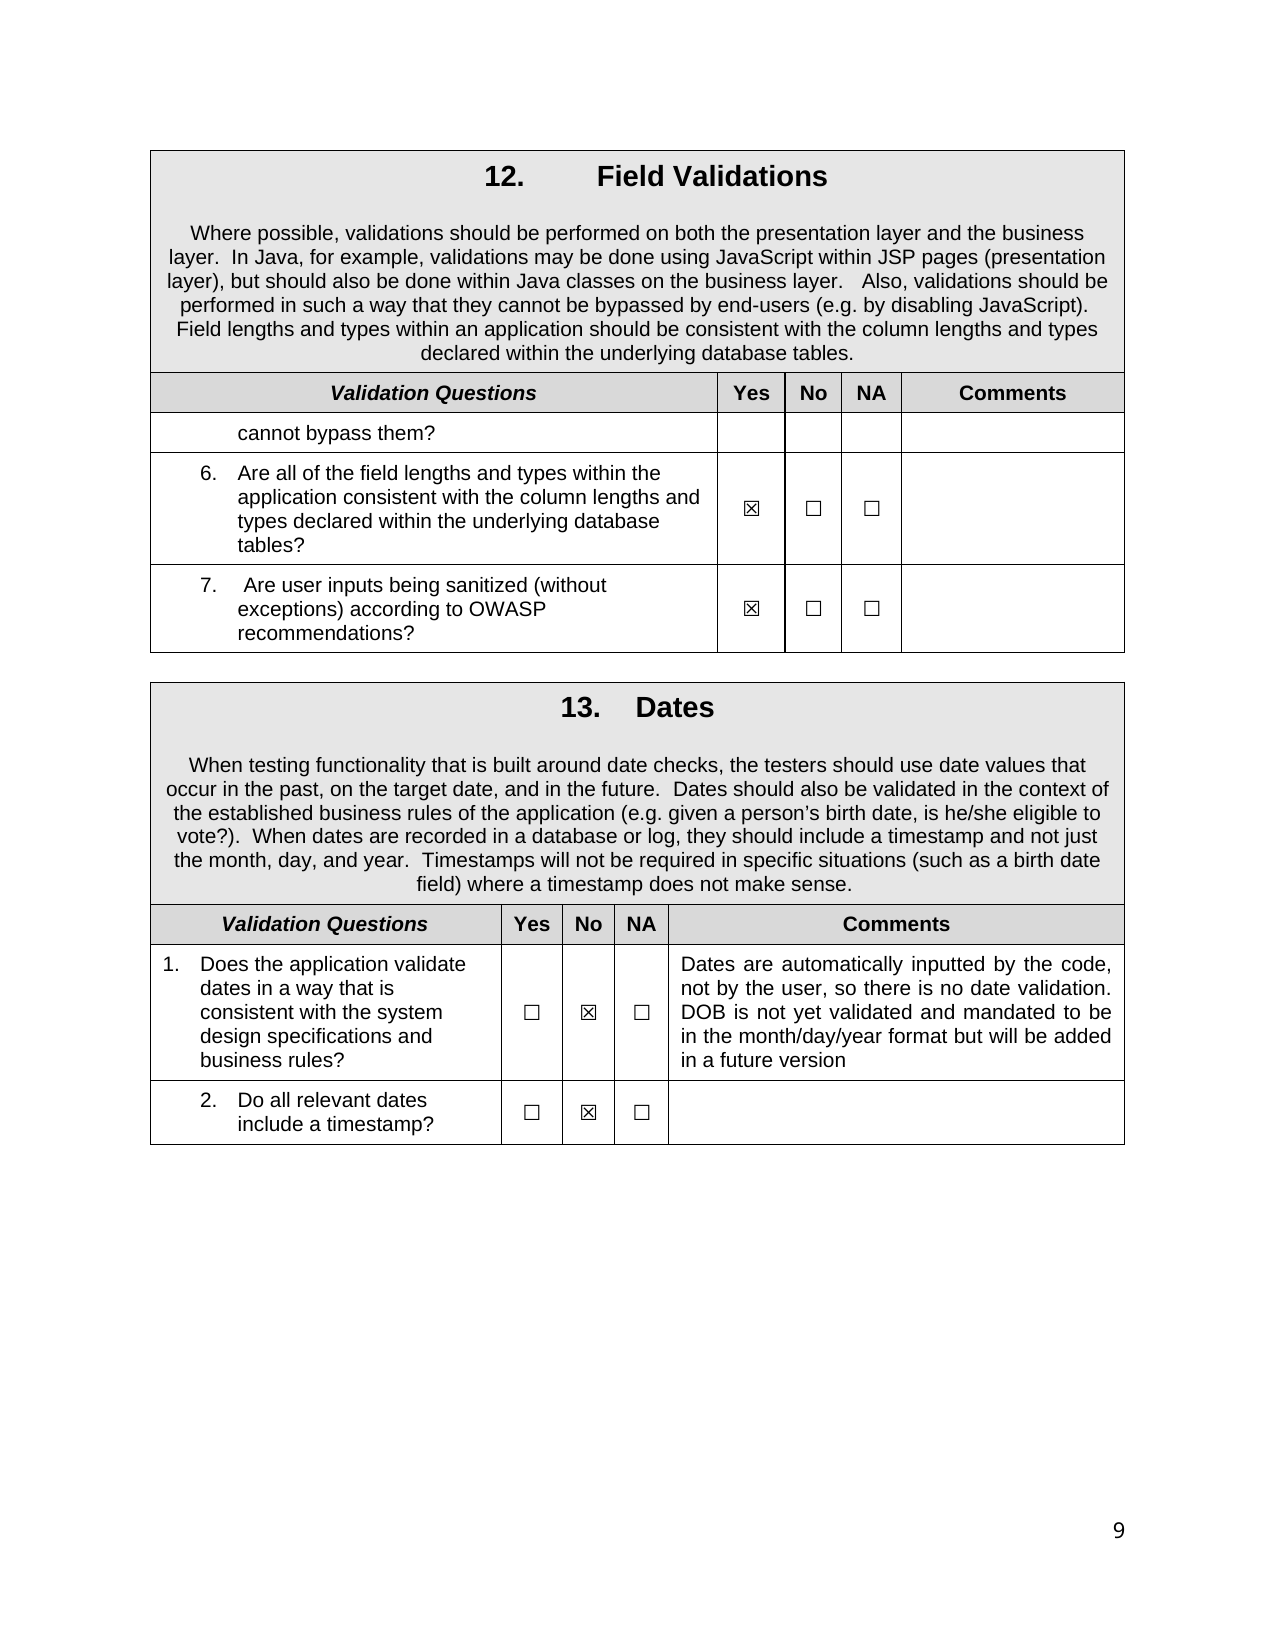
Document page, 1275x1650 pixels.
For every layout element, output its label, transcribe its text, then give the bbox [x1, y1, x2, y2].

table_cell Do all relevant dates include a timestamp? [151, 1081, 501, 1143]
table_cell [669, 1081, 1124, 1143]
table_cell ☐ [842, 565, 901, 652]
table_cell Comments [902, 373, 1124, 412]
table_cell No [786, 373, 841, 412]
table_cell Dates are automatically inputted by the code, not by the user, so there is no date validation. DOB is not yet validated and mandated to be in the month/day/year format but will be added in a future version [669, 945, 1124, 1079]
table_header Dates When testing functionality that is built around date checks, the testers should use date values that occur in the past, on the target date, and in the future. Dates should also be validated in the context of the established business rules of the application (e.g. given a person’s birth date, is he/she eligible to vote?). When dates are recorded in a database or log, they should include a timestamp and not just the month, day, and year. Timestamps will not be required in specific situations (such as a birth date field) where a timestamp does not make sense. [151, 683, 1124, 904]
table_cell ☒ [718, 413, 784, 452]
table_cell Comments [669, 905, 1124, 944]
table_cell NA [615, 905, 668, 944]
table_header Field Validations Where possible, validations should be performed on both the presentation layer and the business layer. In Java, for example, validations may be done using JavaScript within JSP pages (presentation layer), but should also be done within Java classes on the business layer. Also, validations should be performed in such a way that they cannot be bypassed by end-users (e.g. by disabling JavaScript). Field lengths and types within an application should be consistent with the column lengths and types declared within the underlying database tables. [151, 151, 1124, 372]
table_cell ☐ [842, 453, 901, 564]
table_cell NA [842, 373, 901, 412]
table_cell Validation Questions [151, 905, 501, 944]
table_cell [902, 453, 1124, 564]
table_cell ☐ [615, 1081, 668, 1143]
table_cell ☒ [718, 565, 784, 652]
table_cell Have the validations been written so that users cannot bypass them? [151, 413, 717, 452]
table_cell No [563, 905, 614, 944]
table_cell ☐ [615, 945, 668, 1079]
table_cell Are user inputs being sanitized (without exceptions) according to OWASP recommendations? [151, 565, 717, 652]
table_cell [902, 565, 1124, 652]
table_cell ☐ [786, 565, 841, 652]
table_cell ☒ [718, 453, 784, 564]
table_cell ☐ [502, 1081, 562, 1143]
table_cell Are all of the field lengths and types within the application consistent with the column lengths and types declared within the underlying database tables? [151, 453, 717, 564]
table_cell [902, 413, 1124, 452]
table_cell ☒ [563, 945, 614, 1079]
table_cell ☐ [786, 453, 841, 564]
table_cell ☒ [563, 1081, 614, 1143]
table_cell Validation Questions [151, 373, 717, 412]
table_cell Does the application validate dates in a way that is consistent with the system design specifications and business rules? [151, 945, 501, 1079]
table_cell Yes [502, 905, 562, 944]
table_cell Yes [718, 373, 784, 412]
table_cell ☐ [842, 413, 901, 452]
table_cell ☐ [502, 945, 562, 1079]
table_cell ☐ [786, 413, 841, 452]
